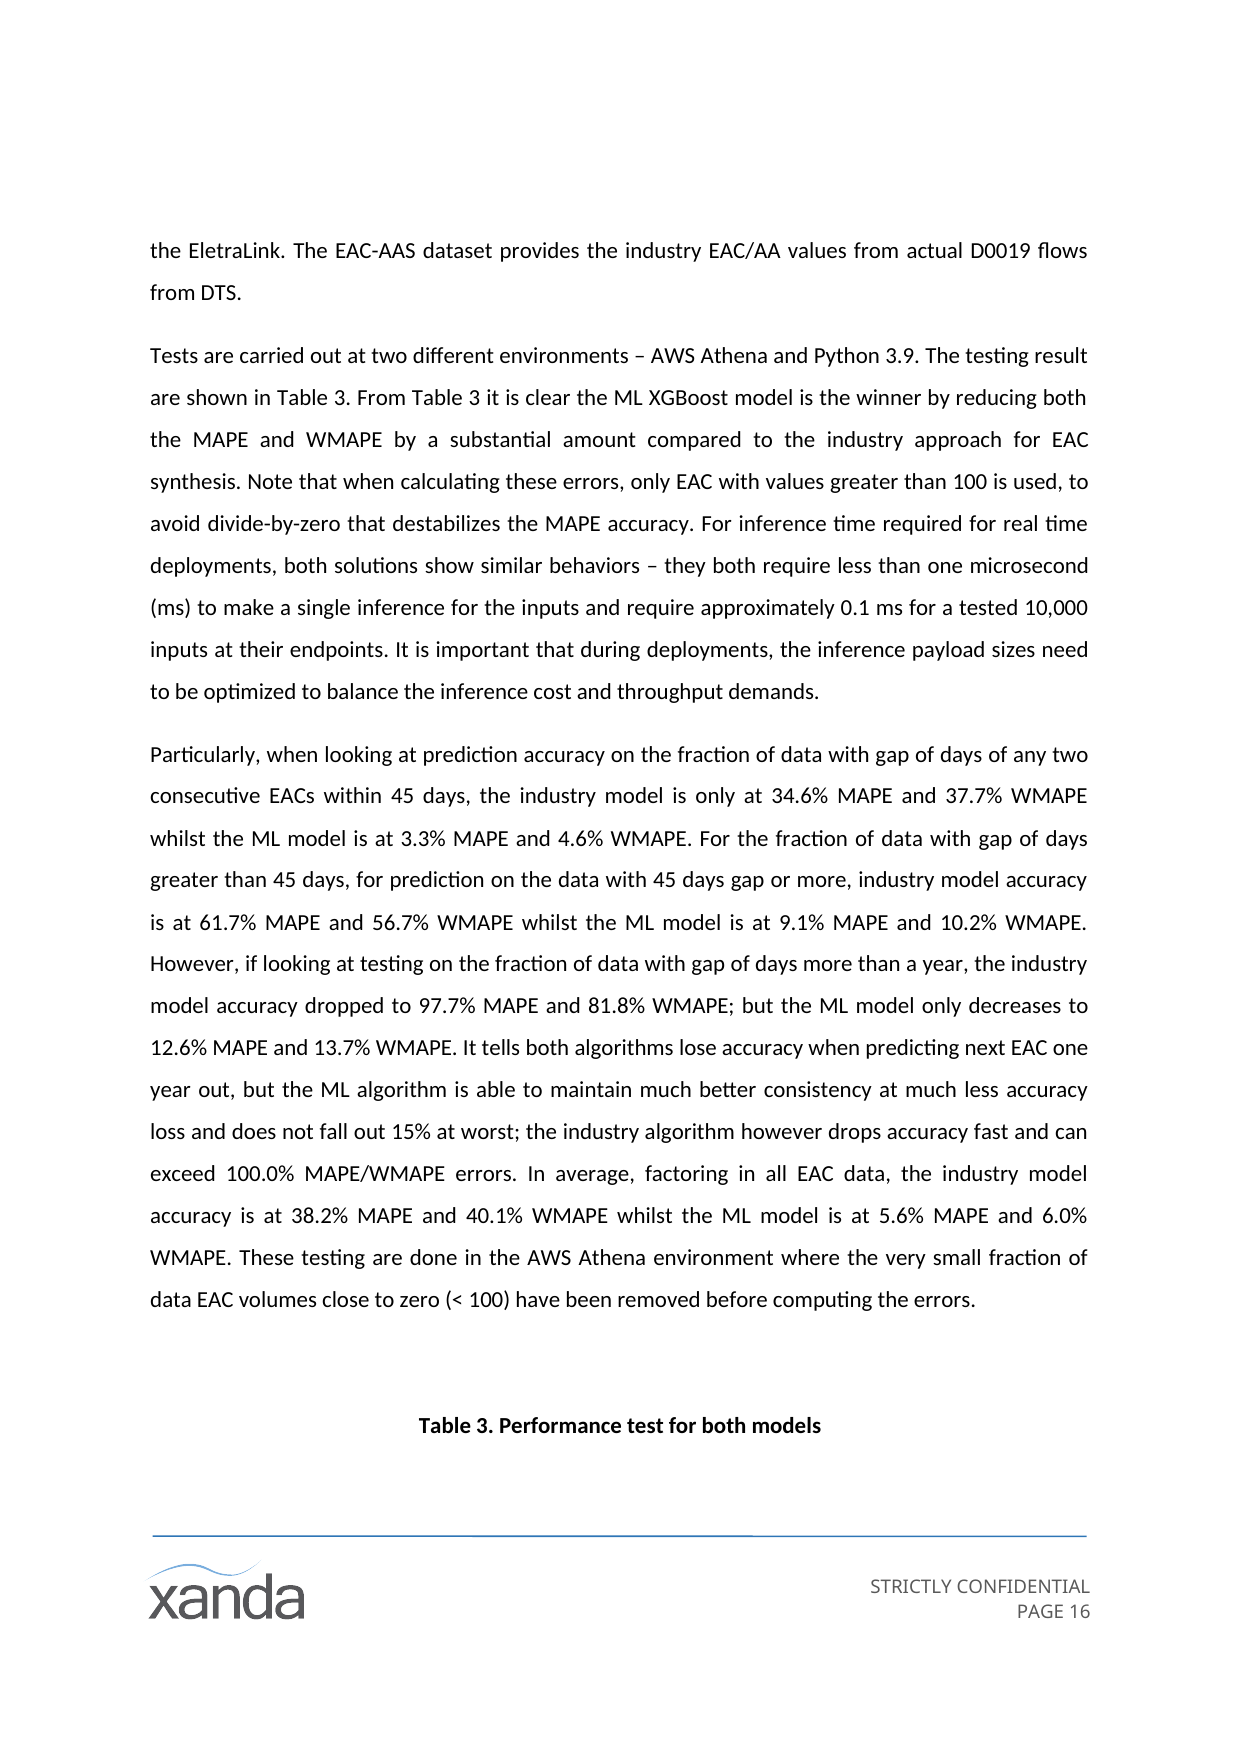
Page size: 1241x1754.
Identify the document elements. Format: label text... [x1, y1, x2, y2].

text Table 3. Performance test for both models [150, 1411, 1090, 1439]
picture [142, 1558, 311, 1628]
text Tests are carried out at two different environments – AWS Athena and Python 3.9. The testing result are shown in Table 3. From Table 3 it is clear the ML XGBoost model is the winner by reducing both the MAPE and WMAPE by a substantial amount compared to the industry approach for EAC synthesis. Note that when calculating these errors, only EAC with values greater than 100 is used, to avoid divide-by-zero that destabilizes the MAPE accuracy. For inference time required for real time deployments, both solutions show similar behaviors – they both require less than one microsecond (ms) to make a single inference for the inputs and require approximately 0.1 ms for a tested 10,000 inputs at their endpoints. It is important that during deployments, the inference payload sizes need to be optimized to balance the inference cost and throughput demands. [150, 341, 1090, 705]
text Particularly, when looking at prediction accuracy on the fraction of data with gap of days of any two consecutive EACs within 45 days, the industry model is only at 34.6% MAPE and 37.7% WMAPE whilst the ML model is at 3.3% MAPE and 4.6% WMAPE. For the fraction of data with gap of days greater than 45 days, for prediction on the data with 45 days gap or more, industry model accuracy is at 61.7% MAPE and 56.7% WMAPE whilst the ML model is at 9.1% MAPE and 10.2% WMAPE. However, if looking at testing on the fraction of data with gap of days more than a year, the industry model accuracy dropped to 97.7% MAPE and 81.8% WMAPE; but the ML model only decreases to 12.6% MAPE and 13.7% WMAPE. It tells both algorithms lose accuracy when predicting next EAC one year out, but the ML algorithm is able to maintain much better consistency at much less accuracy loss and does not fall out 15% at worst; the industry algorithm however drops accuracy fast and can exceed 100.0% MAPE/WMAPE errors. In average, factoring in all EAC data, the industry model accuracy is at 38.2% MAPE and 40.1% WMAPE whilst the ML model is at 5.6% MAPE and 6.0% WMAPE. These testing are done in the AWS Athena environment where the very small fraction of data EAC volumes close to zero (< 100) have been removed before computing the errors. [150, 740, 1090, 1313]
